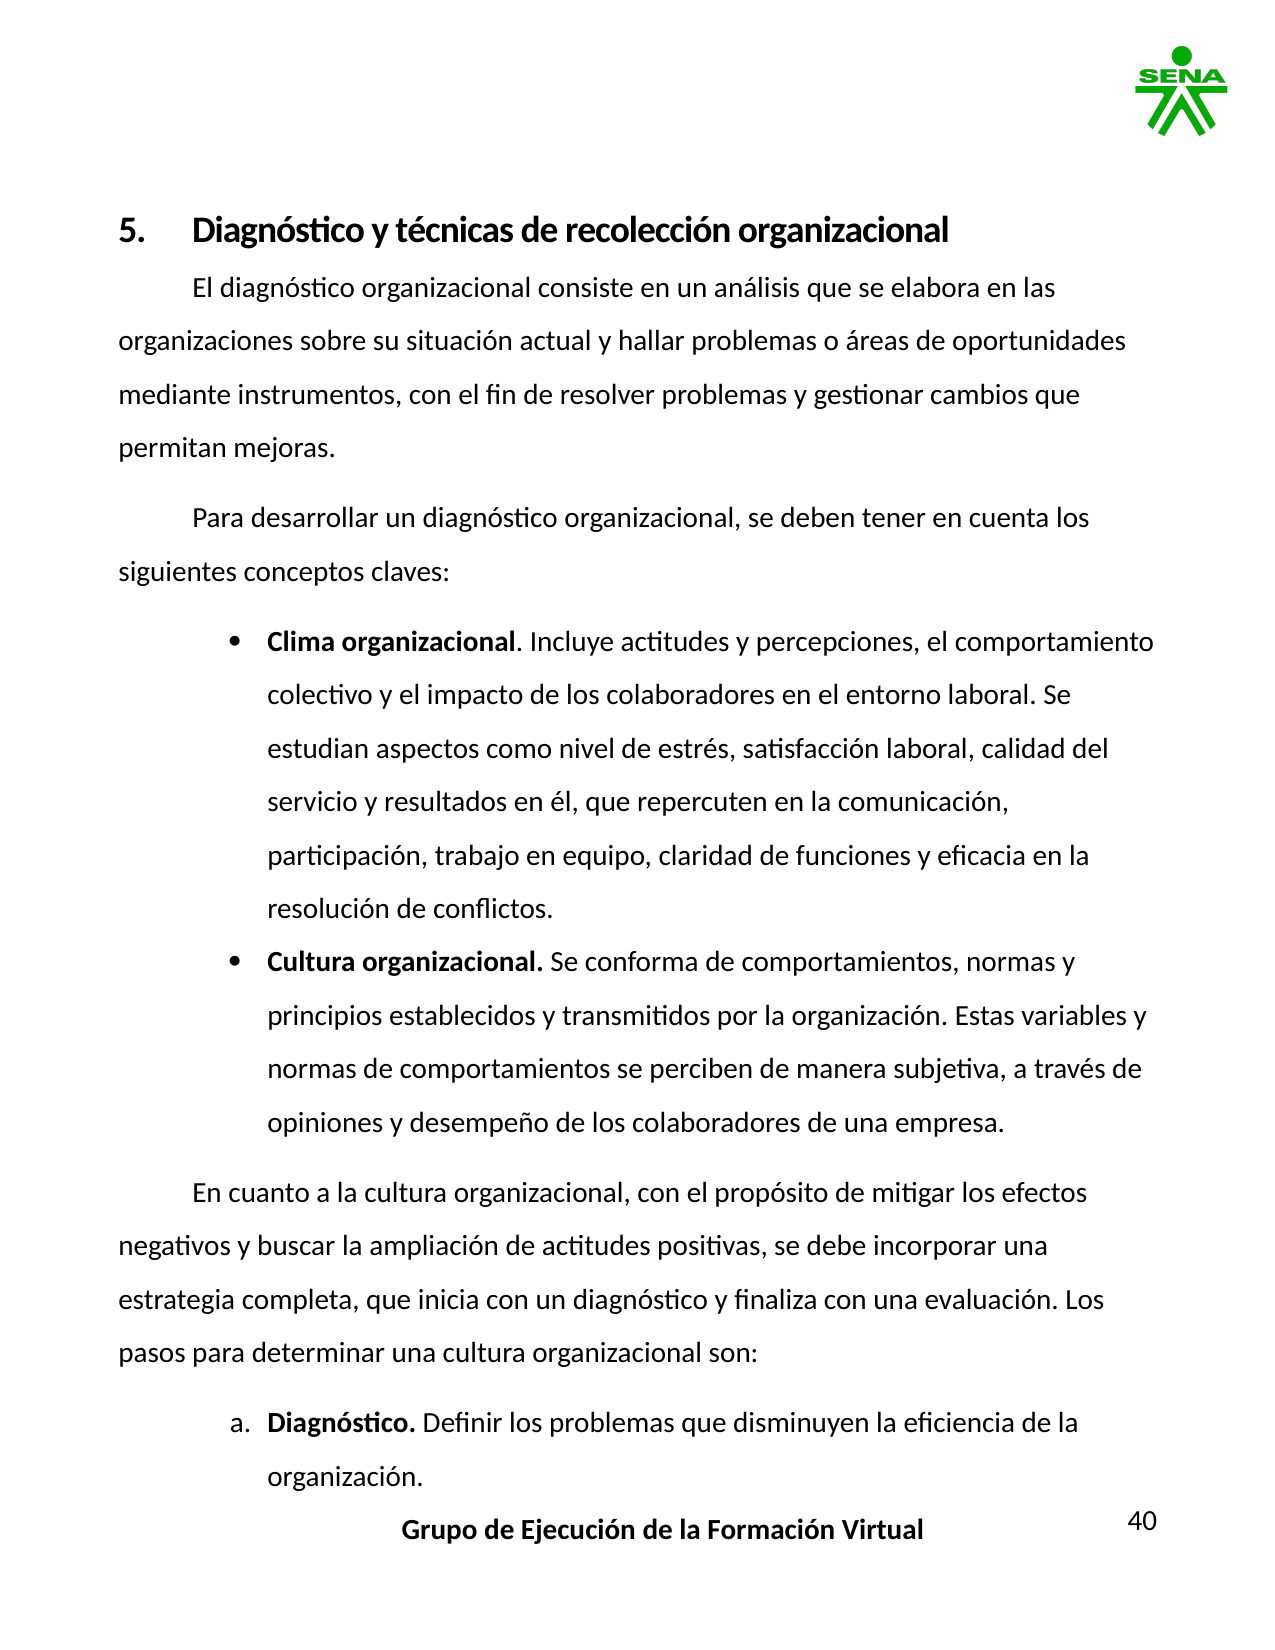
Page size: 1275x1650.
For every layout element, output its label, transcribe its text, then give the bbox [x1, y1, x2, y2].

picture [1135, 46, 1228, 136]
list Cultura organizacional. Se conforma de comportamientos, normas y principios establecidos y transmitidos por la organización. Estas variables y normas de comportamientos se perciben de manera subjetiva, a través de opiniones y desempeño de los colaboradores de una empresa. [229, 943, 1157, 1139]
text En cuanto a la cultura organizacional, con el propósito de mitigar los efectos negativos y buscar la ampliación de actitudes positivas, se debe incorporar una estrategia completa, que inicia con un diagnóstico y finaliza con una evaluación. Los pasos para determinar una cultura organizacional son: [118, 1174, 1157, 1370]
list Clima organizacional. Incluye actitudes y percepciones, el comportamiento colectivo y el impacto de los colaboradores en el entorno laboral. Se estudian aspectos como nivel de estrés, satisfacción laboral, calidad del servicio y resultados en él, que repercuten en la comunicación, participación, trabajo en equipo, claridad de funciones y eficacia en la resolución de conflictos. [229, 623, 1157, 926]
subtitle Diagnóstico y técnicas de recolección organizacional [118, 206, 1157, 252]
text Para desarrollar un diagnóstico organizacional, se deben tener en cuenta los siguientes conceptos claves: [118, 499, 1157, 588]
list Diagnóstico. Definir los problemas que disminuyen la eficiencia de la organización. [229, 1404, 1157, 1493]
text El diagnóstico organizacional consiste en un análisis que se elabora en las organizaciones sobre su situación actual y hallar problemas o áreas de oportunidades mediante instrumentos, con el fin de resolver problemas y gestionar cambios que permitan mejoras. [118, 269, 1157, 465]
